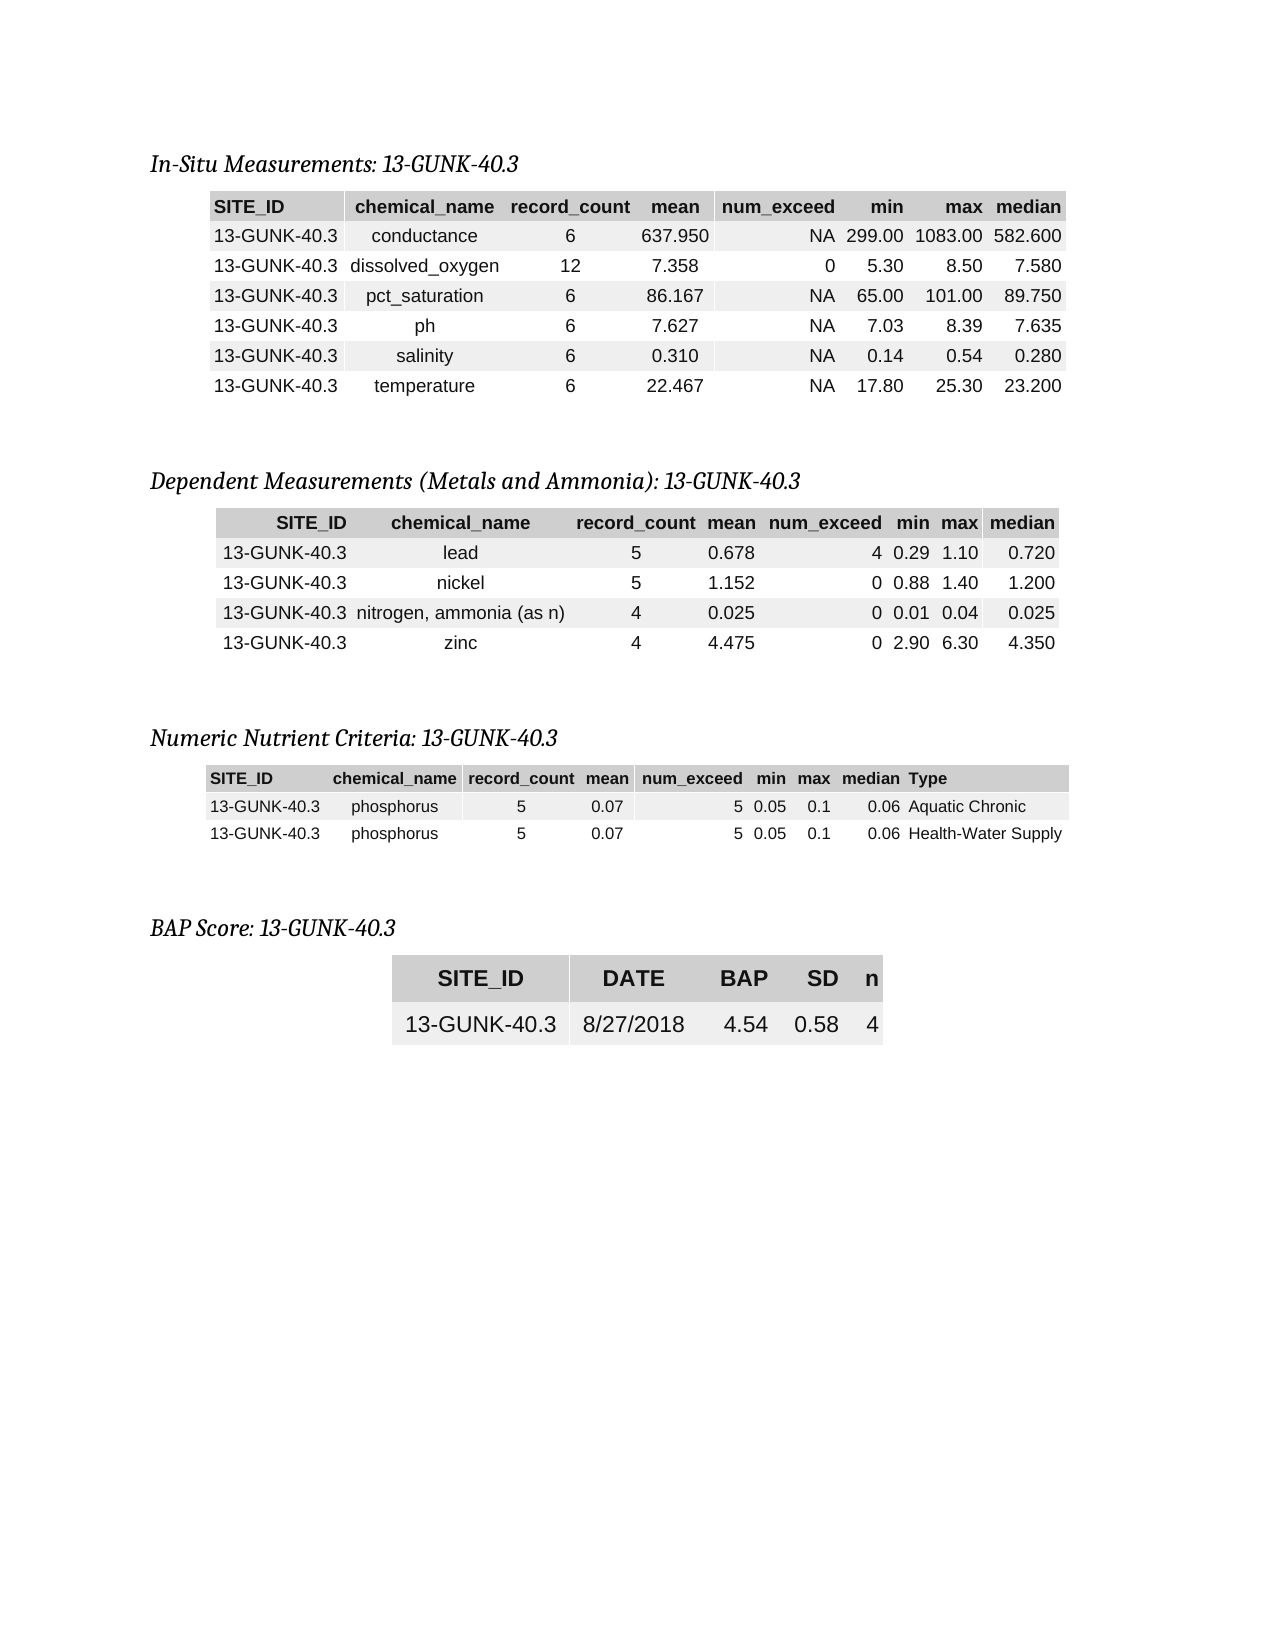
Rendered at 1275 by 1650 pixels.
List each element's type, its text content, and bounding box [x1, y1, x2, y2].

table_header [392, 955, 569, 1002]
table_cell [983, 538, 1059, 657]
text BAP Score: 13-GUNK-40.3 [150, 914, 1125, 942]
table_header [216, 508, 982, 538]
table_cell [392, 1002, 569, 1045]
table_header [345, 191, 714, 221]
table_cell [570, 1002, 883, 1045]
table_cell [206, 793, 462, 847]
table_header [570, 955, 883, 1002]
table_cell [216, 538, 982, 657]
text Numeric Nutrient Criteria: 13-GUNK-40.3 [150, 724, 1125, 752]
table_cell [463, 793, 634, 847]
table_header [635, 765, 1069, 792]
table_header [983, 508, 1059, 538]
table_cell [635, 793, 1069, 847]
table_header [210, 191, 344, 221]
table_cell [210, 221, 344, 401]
text In-Situ Measurements: 13-GUNK-40.3 [150, 150, 1125, 179]
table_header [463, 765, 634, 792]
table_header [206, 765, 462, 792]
text Dependent Measurements (Metals and Ammonia): 13-GUNK-40.3 [150, 467, 1125, 496]
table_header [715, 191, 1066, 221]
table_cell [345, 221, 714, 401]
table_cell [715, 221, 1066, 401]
